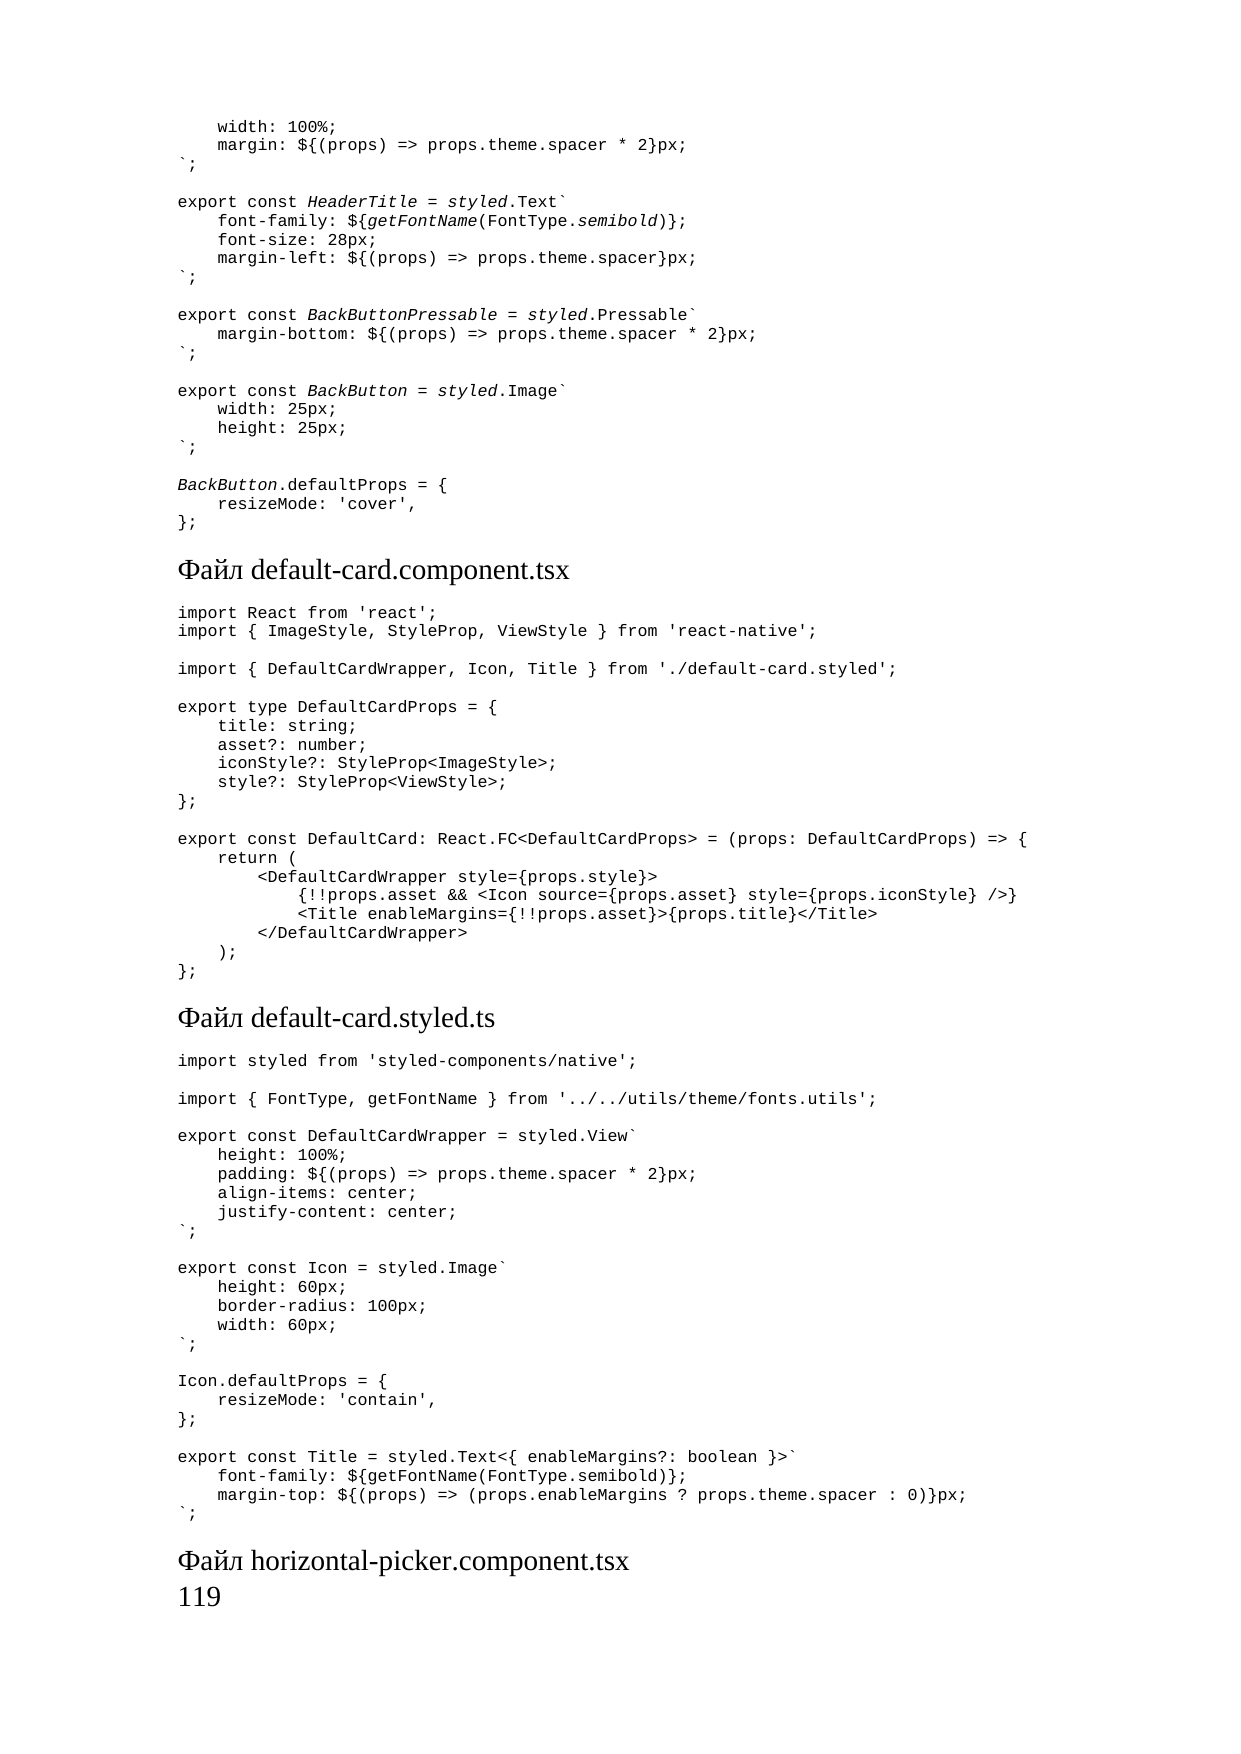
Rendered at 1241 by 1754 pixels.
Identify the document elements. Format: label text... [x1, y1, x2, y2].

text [177, 118, 1152, 533]
text Файл horizontal-picker.component.tsx [177, 1543, 1152, 1576]
text Файл default-card.styled.ts [177, 1000, 1152, 1034]
text import React from 'react'; import { ImageStyle, StyleProp, ViewStyle } from 'react-native'; import { DefaultCardWrapper, Icon, Title } from './default-card.styled'; export type DefaultCardProps = { title: string; asset?: number; iconStyle?: StyleProp<ImageStyle>; style?: StyleProp<ViewStyle>; }; export const DefaultCard: React.FC<DefaultCardProps> = (props: DefaultCardProps) => { return ( <DefaultCardWrapper style={props.style}> {!!props.asset && <Icon source={props.asset} style={props.iconStyle} />} <Title enableMargins={!!props.asset}>{props.title}</Title> </DefaultCardWrapper> ); }; [177, 604, 1152, 981]
text Файл default-card.component.tsx [177, 552, 1152, 585]
text import styled from 'styled-components/native'; import { FontType, getFontName } from '../../utils/theme/fonts.utils'; export const DefaultCardWrapper = styled.View` height: 100%; padding: ${(props) => props.theme.spacer * 2}px; align-items: center; justify-content: center; `; export const Icon = styled.Image` height: 60px; border-radius: 100px; width: 60px; `; Icon.defaultProps = { resizeMode: 'contain', }; export const Title = styled.Text<{ enableMargins?: boolean }>` font-family: ${getFontName(FontType.semibold)}; margin-top: ${(props) => (props.enableMargins ? props.theme.spacer : 0)}px; `; [177, 1052, 1152, 1524]
